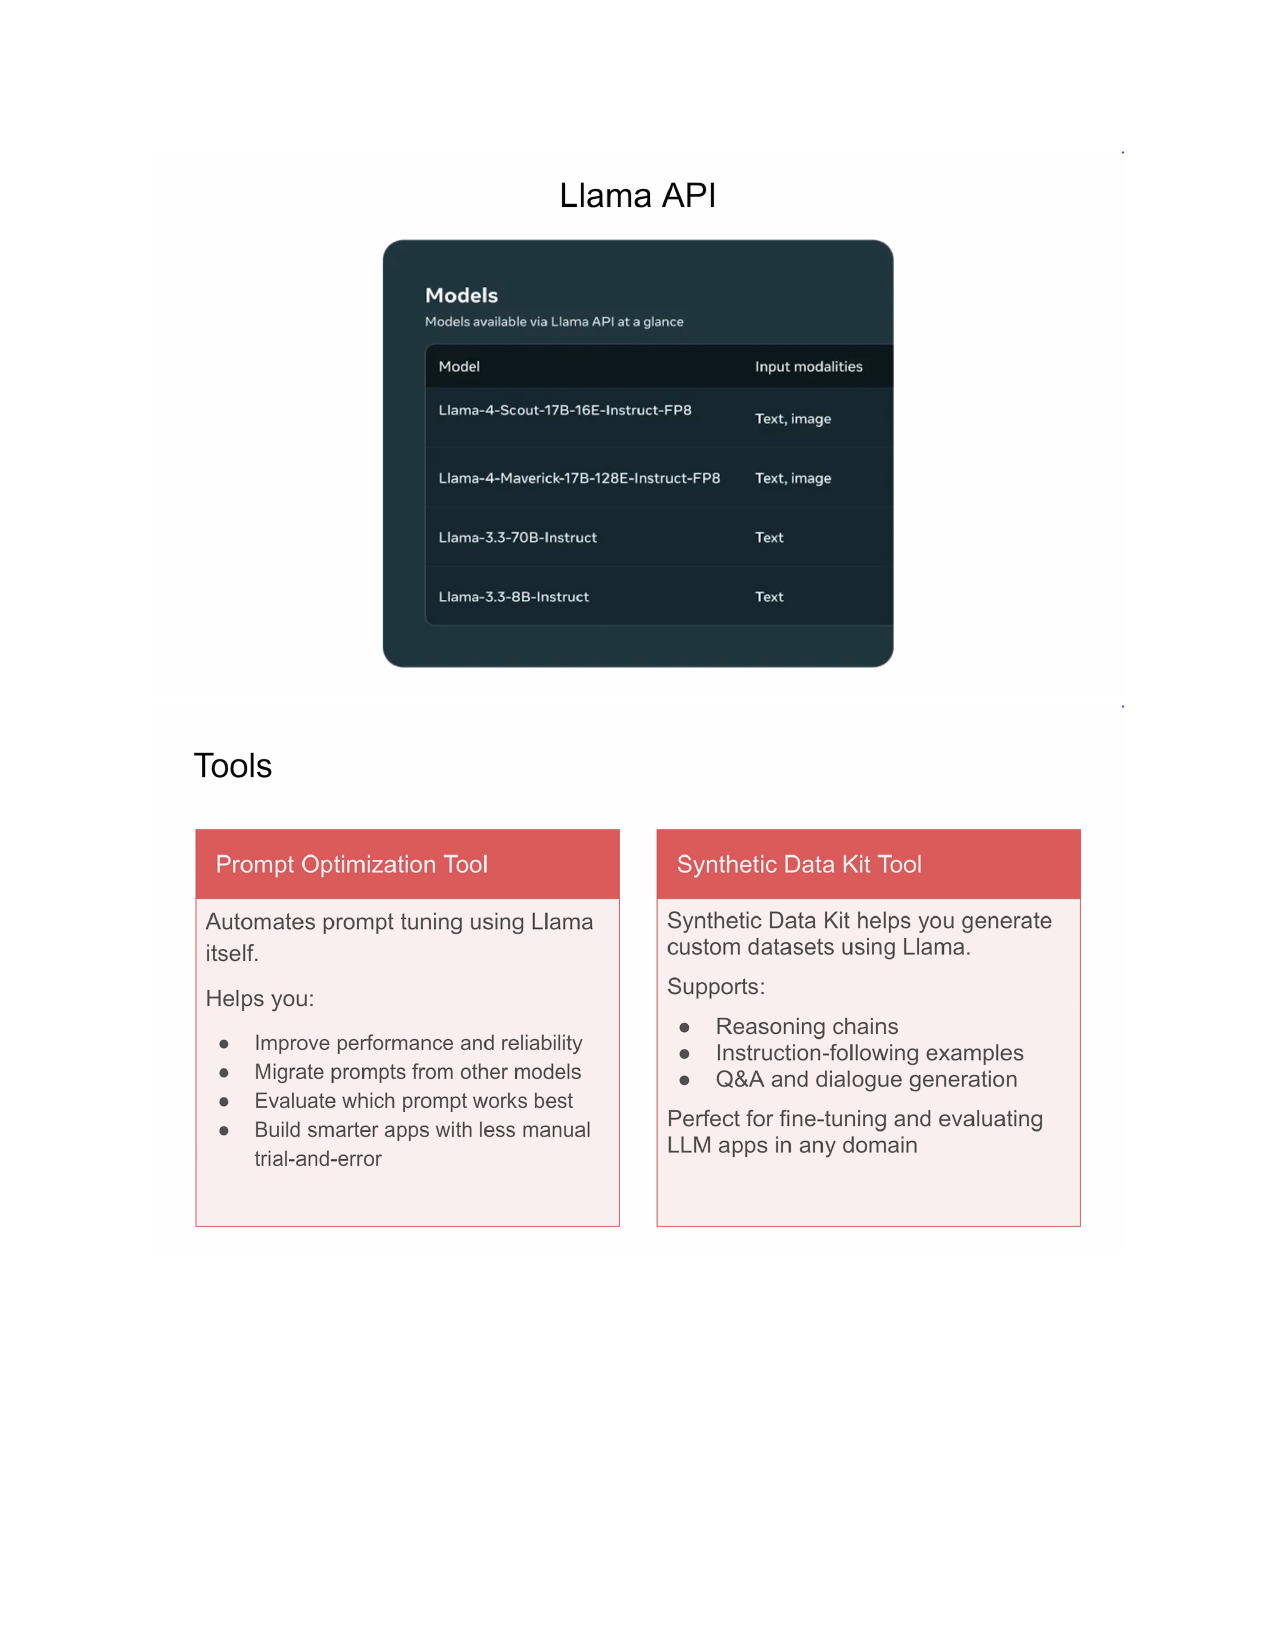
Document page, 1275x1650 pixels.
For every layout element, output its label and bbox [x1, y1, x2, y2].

picture [150, 150, 1125, 699]
picture [150, 703, 1125, 1252]
